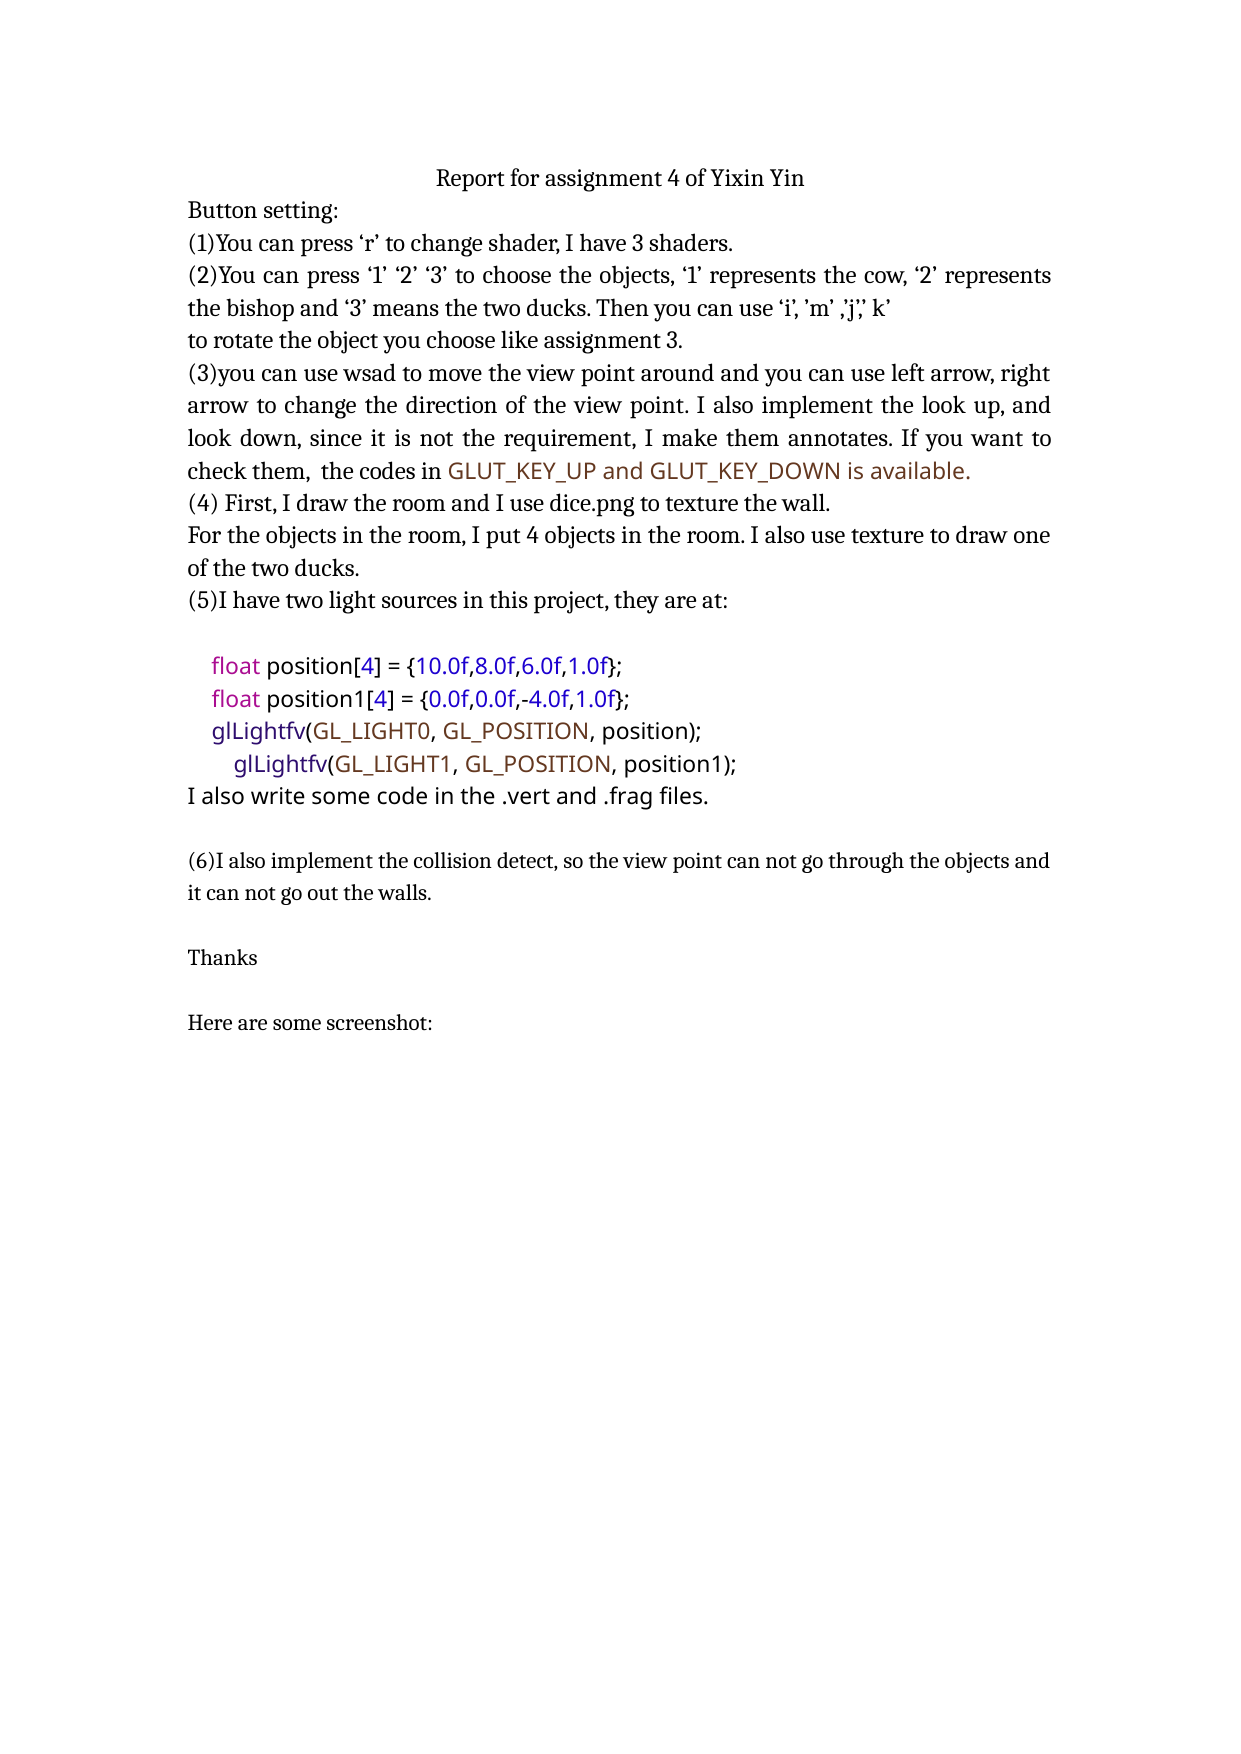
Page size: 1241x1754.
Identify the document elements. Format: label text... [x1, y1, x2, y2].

text I also write some code in the .vert and .frag files. [187, 779, 1053, 812]
text Thanks [187, 942, 1053, 974]
text (3)you can use wsad to move the view point around and you can use left arrow, right arrow to change the direction of the view point. I also implement the look up, and look down, since it is not the requirement, I make them annotates. If you want to check them, the codes in GLUT_KEY_UP and GLUT_KEY_DOWN is available. [187, 357, 1053, 487]
text to rotate the object you choose like assignment 3. [187, 324, 1053, 357]
text float position1[4] = {0.0f,0.0f,-4.0f,1.0f}; [187, 682, 1053, 714]
text For the objects in the room, I put 4 objects in the room. I also use texture to draw one of the two ducks. [187, 519, 1053, 584]
text (6)I also implement the collision detect, so the view point can not go through the objects and it can not go out the walls. [187, 844, 1053, 909]
text (5)I have two light sources in this project, they are at: [187, 584, 1053, 617]
text Here are some screenshot: [187, 1007, 1053, 1039]
text glLightfv(GL_LIGHT1, GL_POSITION, position1); [187, 747, 1053, 779]
text float position[4] = {10.0f,8.0f,6.0f,1.0f}; [187, 649, 1053, 682]
text Report for assignment 4 of Yixin Yin [187, 162, 1053, 194]
text glLightfv(GL_LIGHT0, GL_POSITION, position); [187, 714, 1053, 747]
text (2)You can press ‘1’ ‘2’ ‘3’ to choose the objects, ‘1’ represents the cow, ‘2’ represents the bishop and ‘3’ means the two ducks. Then you can use ‘i’, ’m’ ,’j’,’ k’ [187, 259, 1053, 324]
text Button setting: (1)You can press ‘r’ to change shader, I have 3 shaders. [187, 194, 1053, 259]
text (4) First, I draw the room and I use dice.png to texture the wall. [187, 487, 1053, 519]
